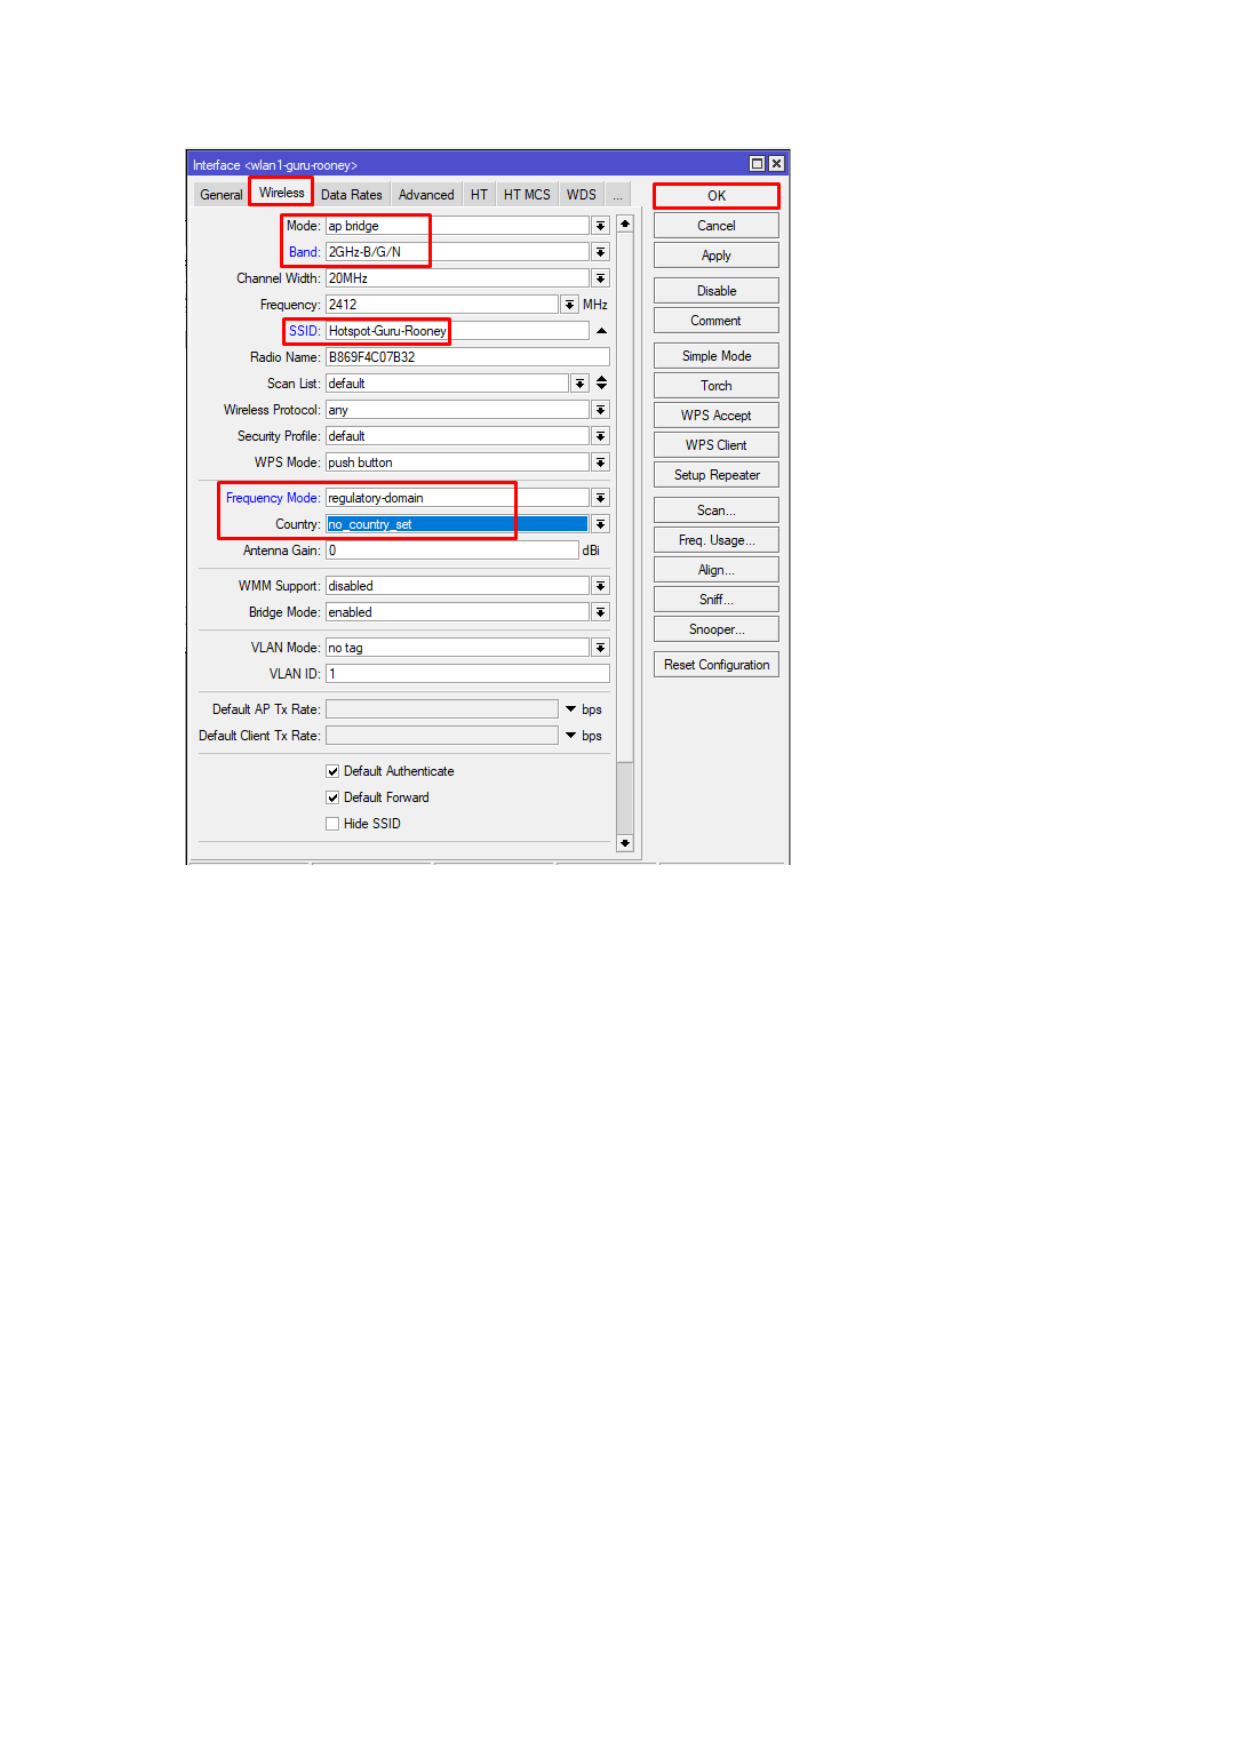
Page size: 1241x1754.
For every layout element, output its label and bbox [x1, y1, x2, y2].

picture [185, 147, 791, 865]
